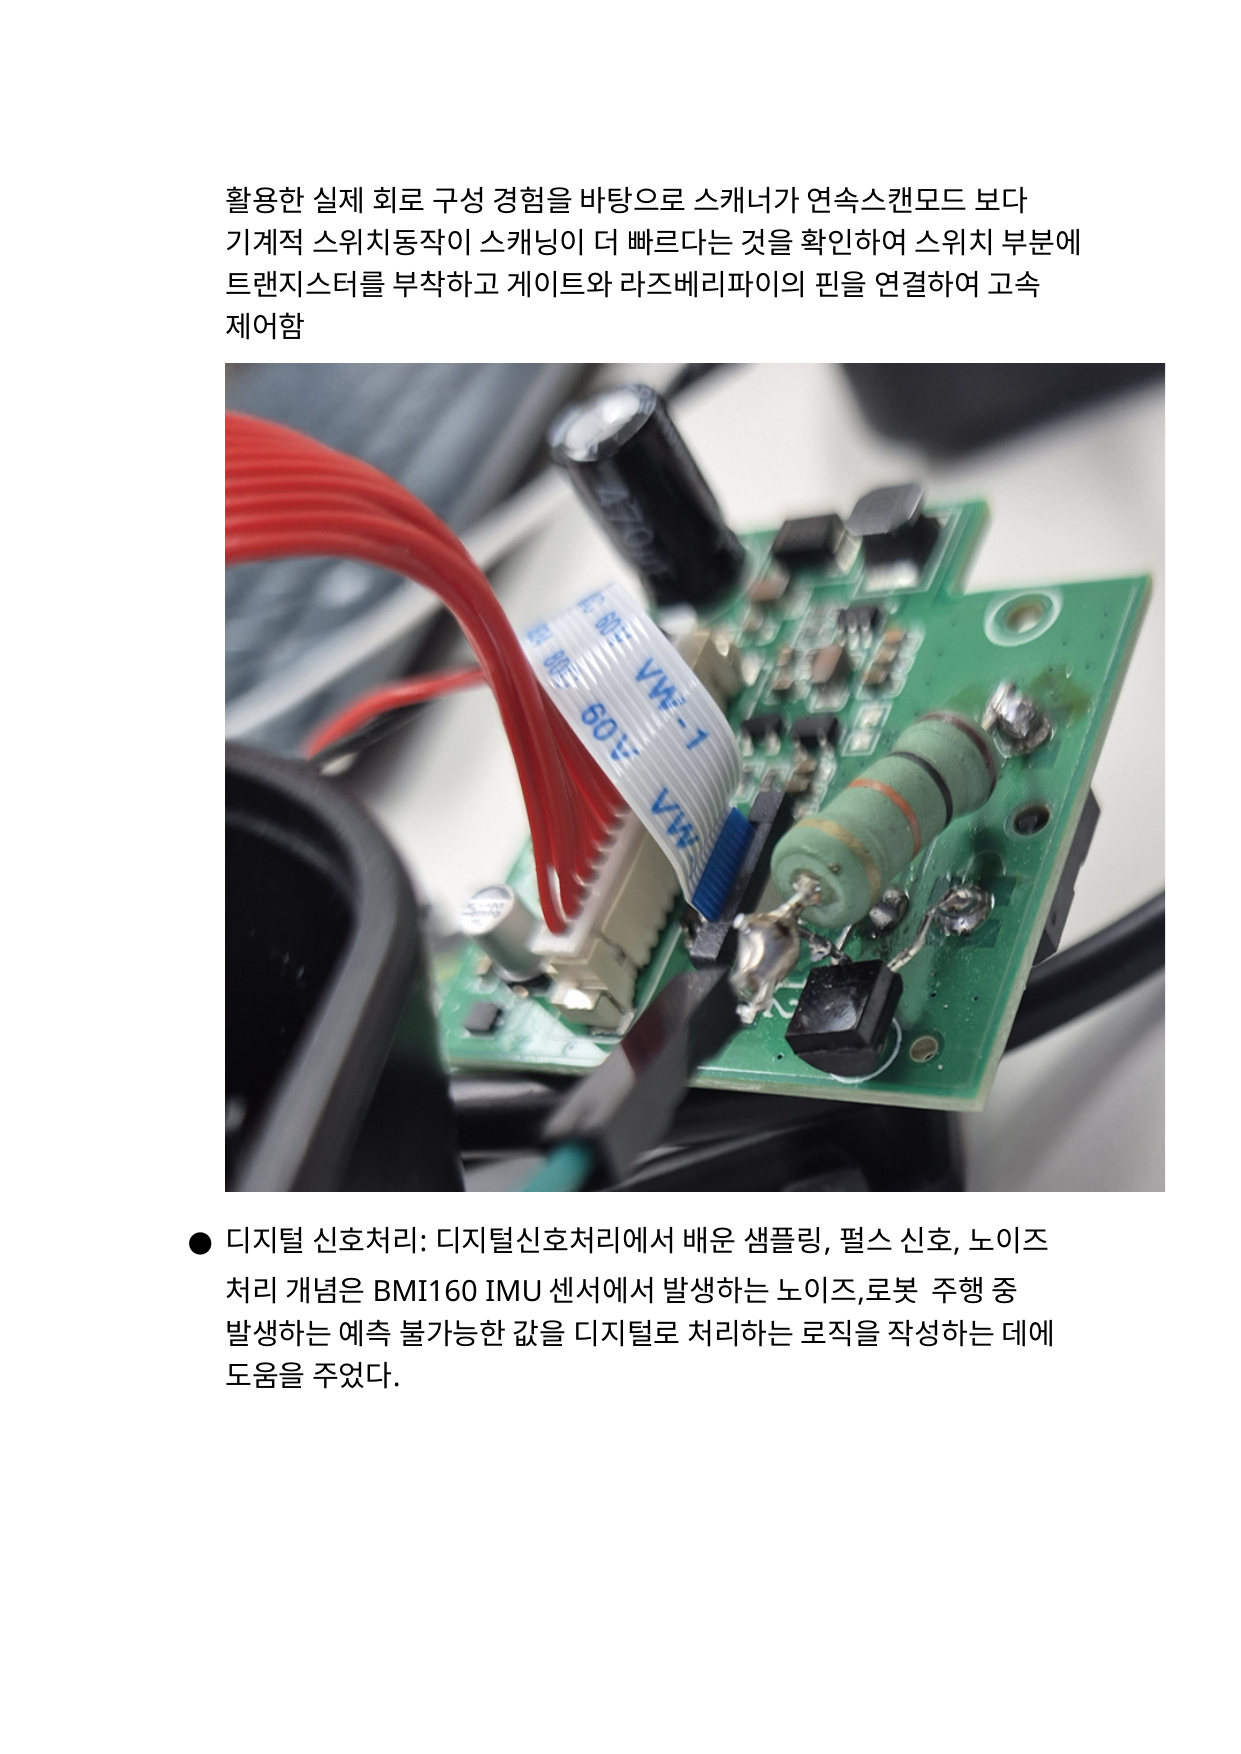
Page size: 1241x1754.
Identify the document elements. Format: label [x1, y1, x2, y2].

picture [225, 363, 1166, 1192]
